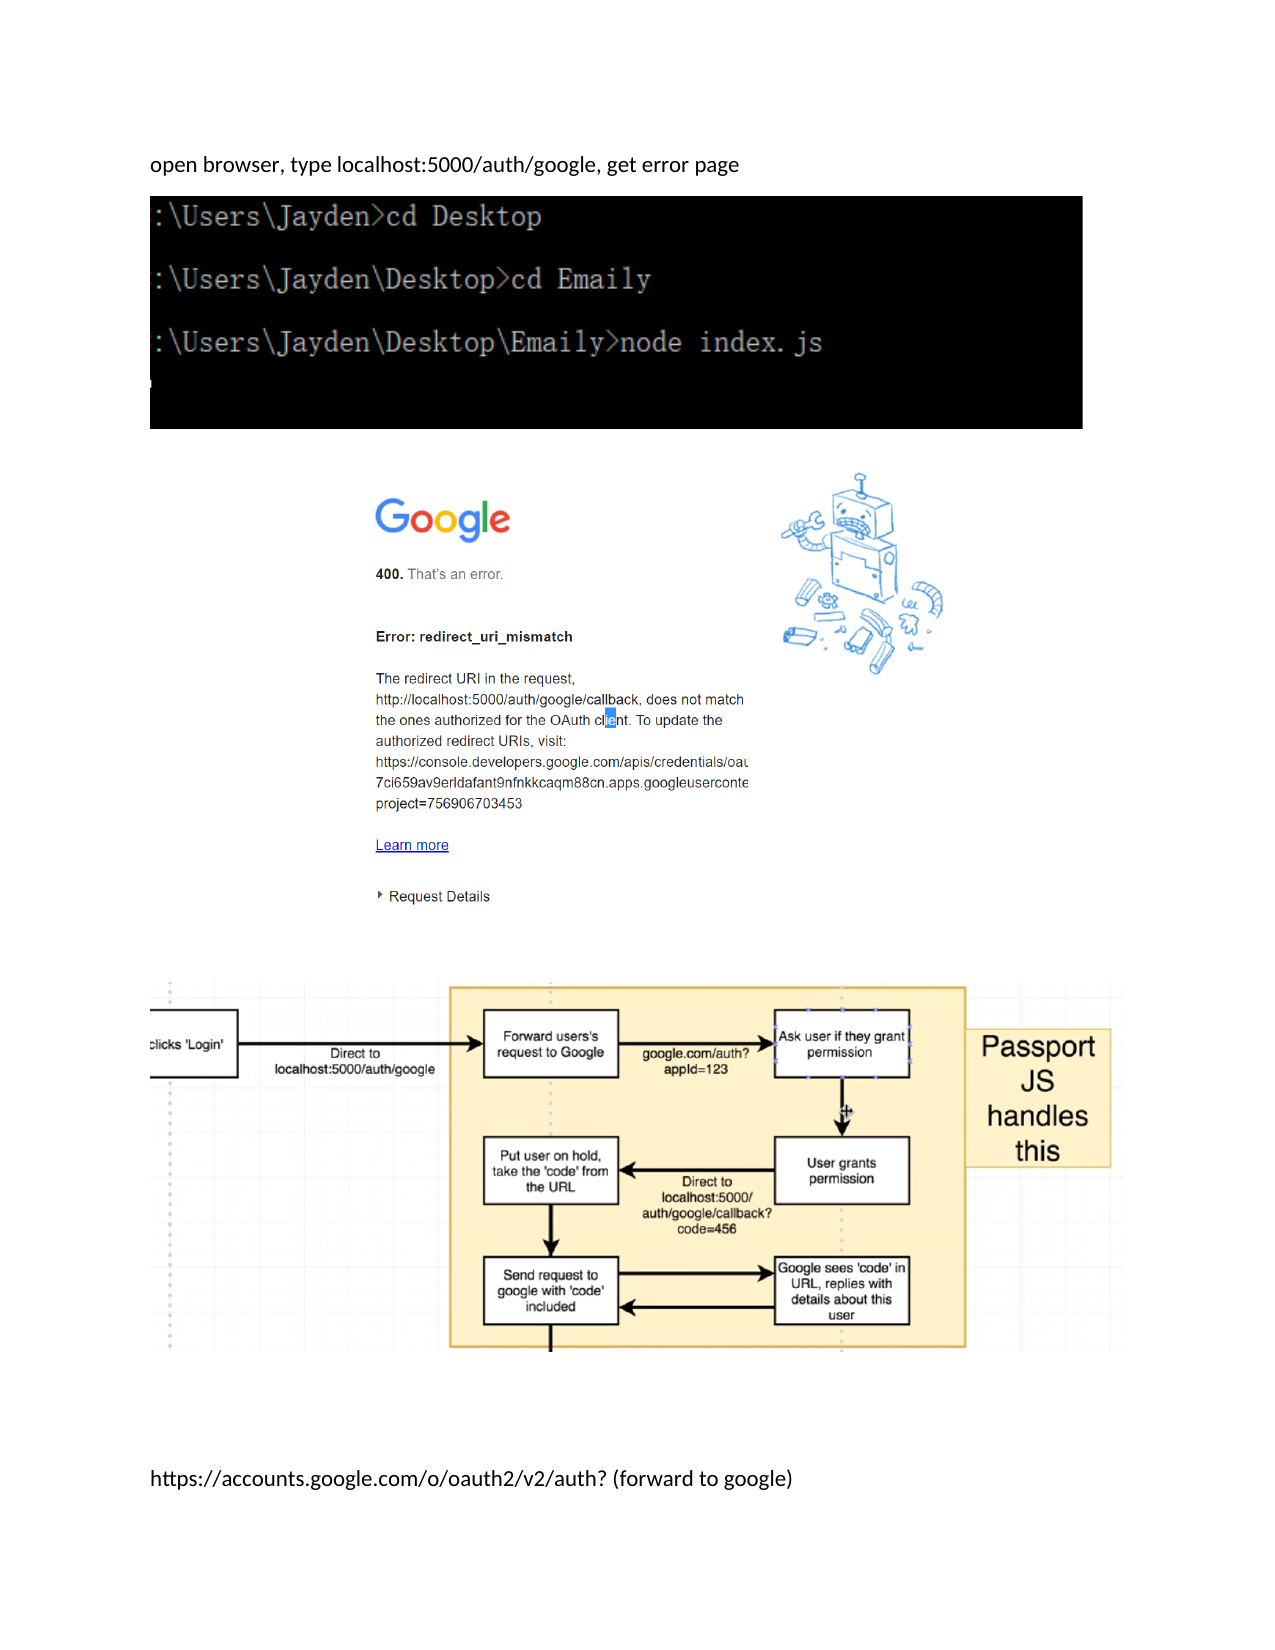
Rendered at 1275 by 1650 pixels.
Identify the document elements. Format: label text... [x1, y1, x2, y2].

picture [150, 982, 1125, 1352]
picture [150, 196, 1083, 429]
picture [150, 447, 1125, 917]
text https://accounts.google.com/o/oauth2/v2/auth? (forward to google) [150, 1464, 1125, 1492]
text open browser, type localhost:5000/auth/google, get error page [150, 150, 1125, 178]
